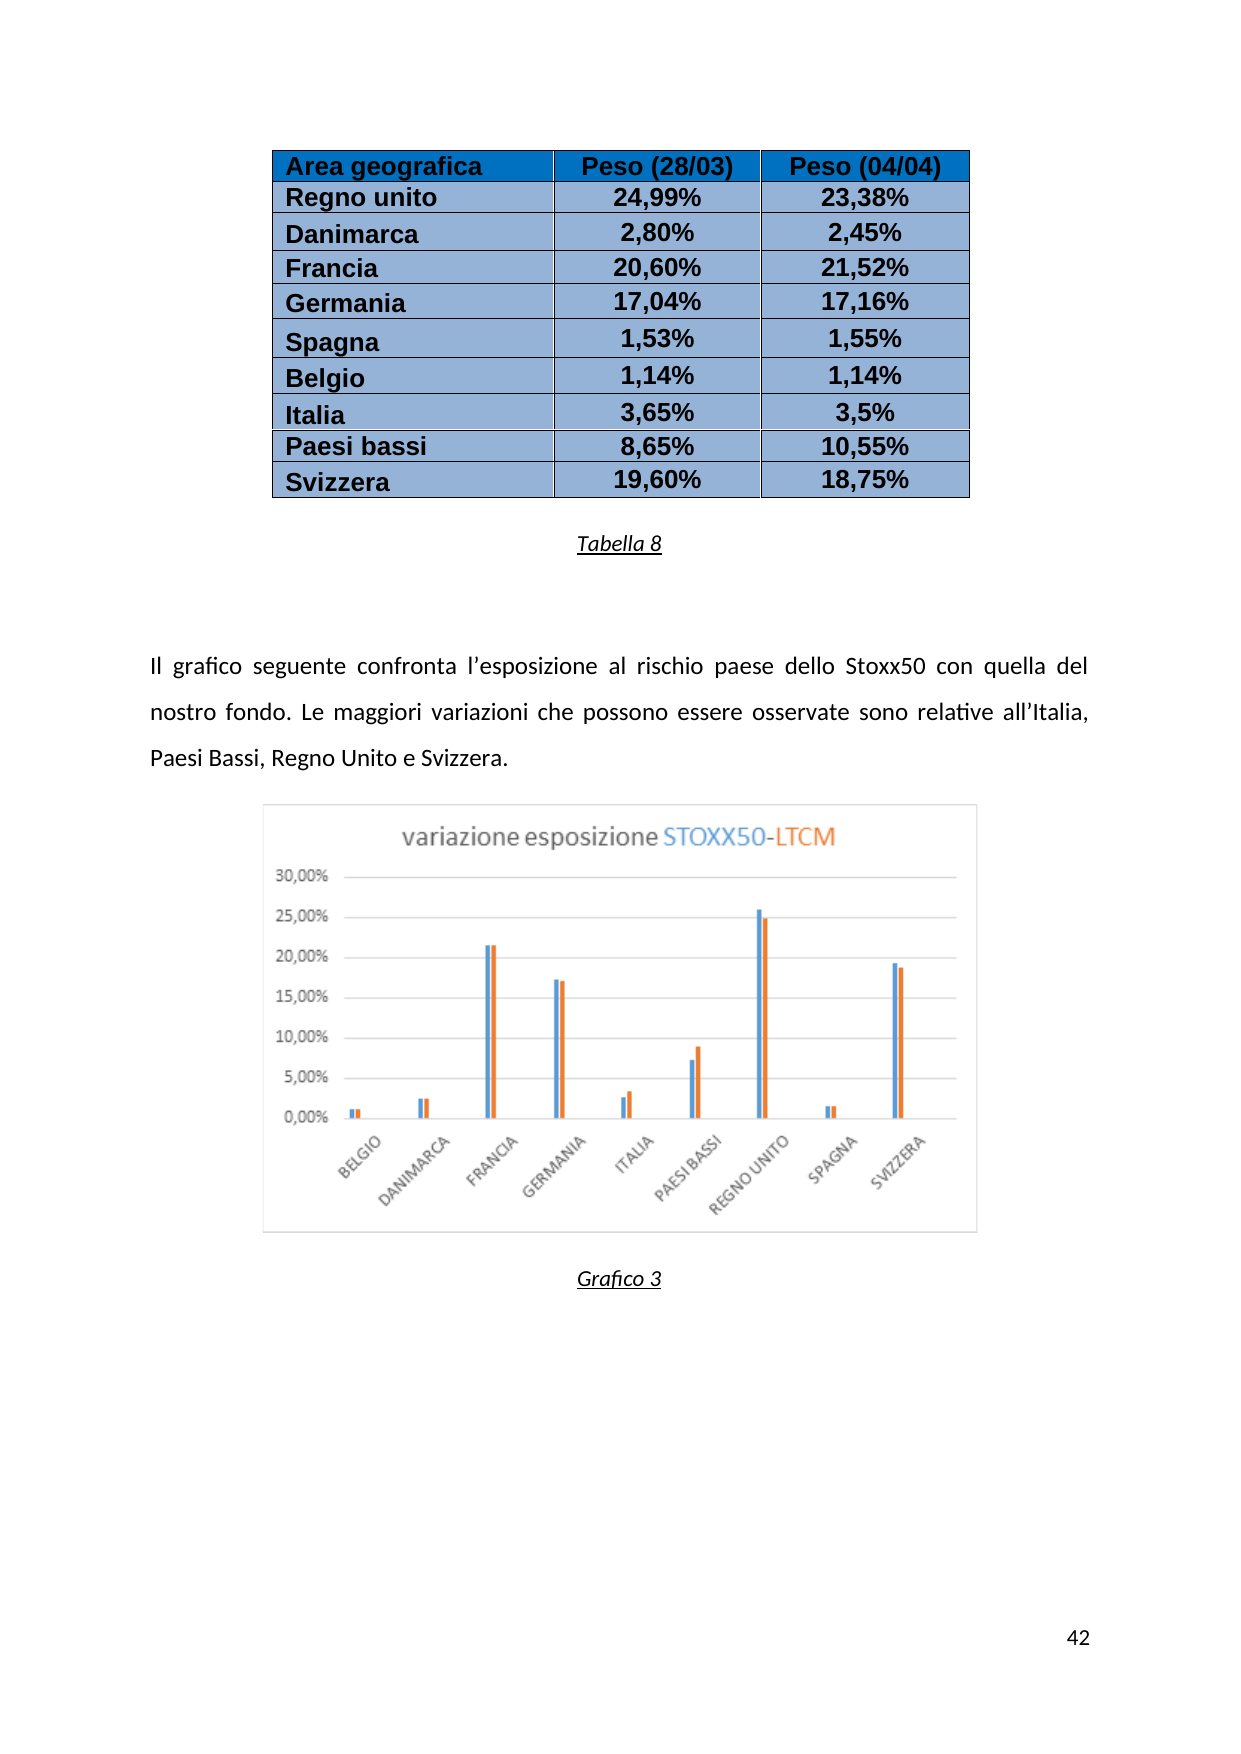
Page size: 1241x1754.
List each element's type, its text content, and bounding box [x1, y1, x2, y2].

picture [262, 804, 978, 1233]
text Il grafico seguente confronta l’esposizione al rischio paese dello Stoxx50 con quella del nostro fondo. Le maggiori variazioni che possono essere osservate sono relative all’Italia, Paesi Bassi, Regno Unito e Svizzera. [150, 650, 1090, 772]
text Grafico 3 [150, 1264, 1090, 1292]
text Tabella 8 [150, 529, 1090, 557]
